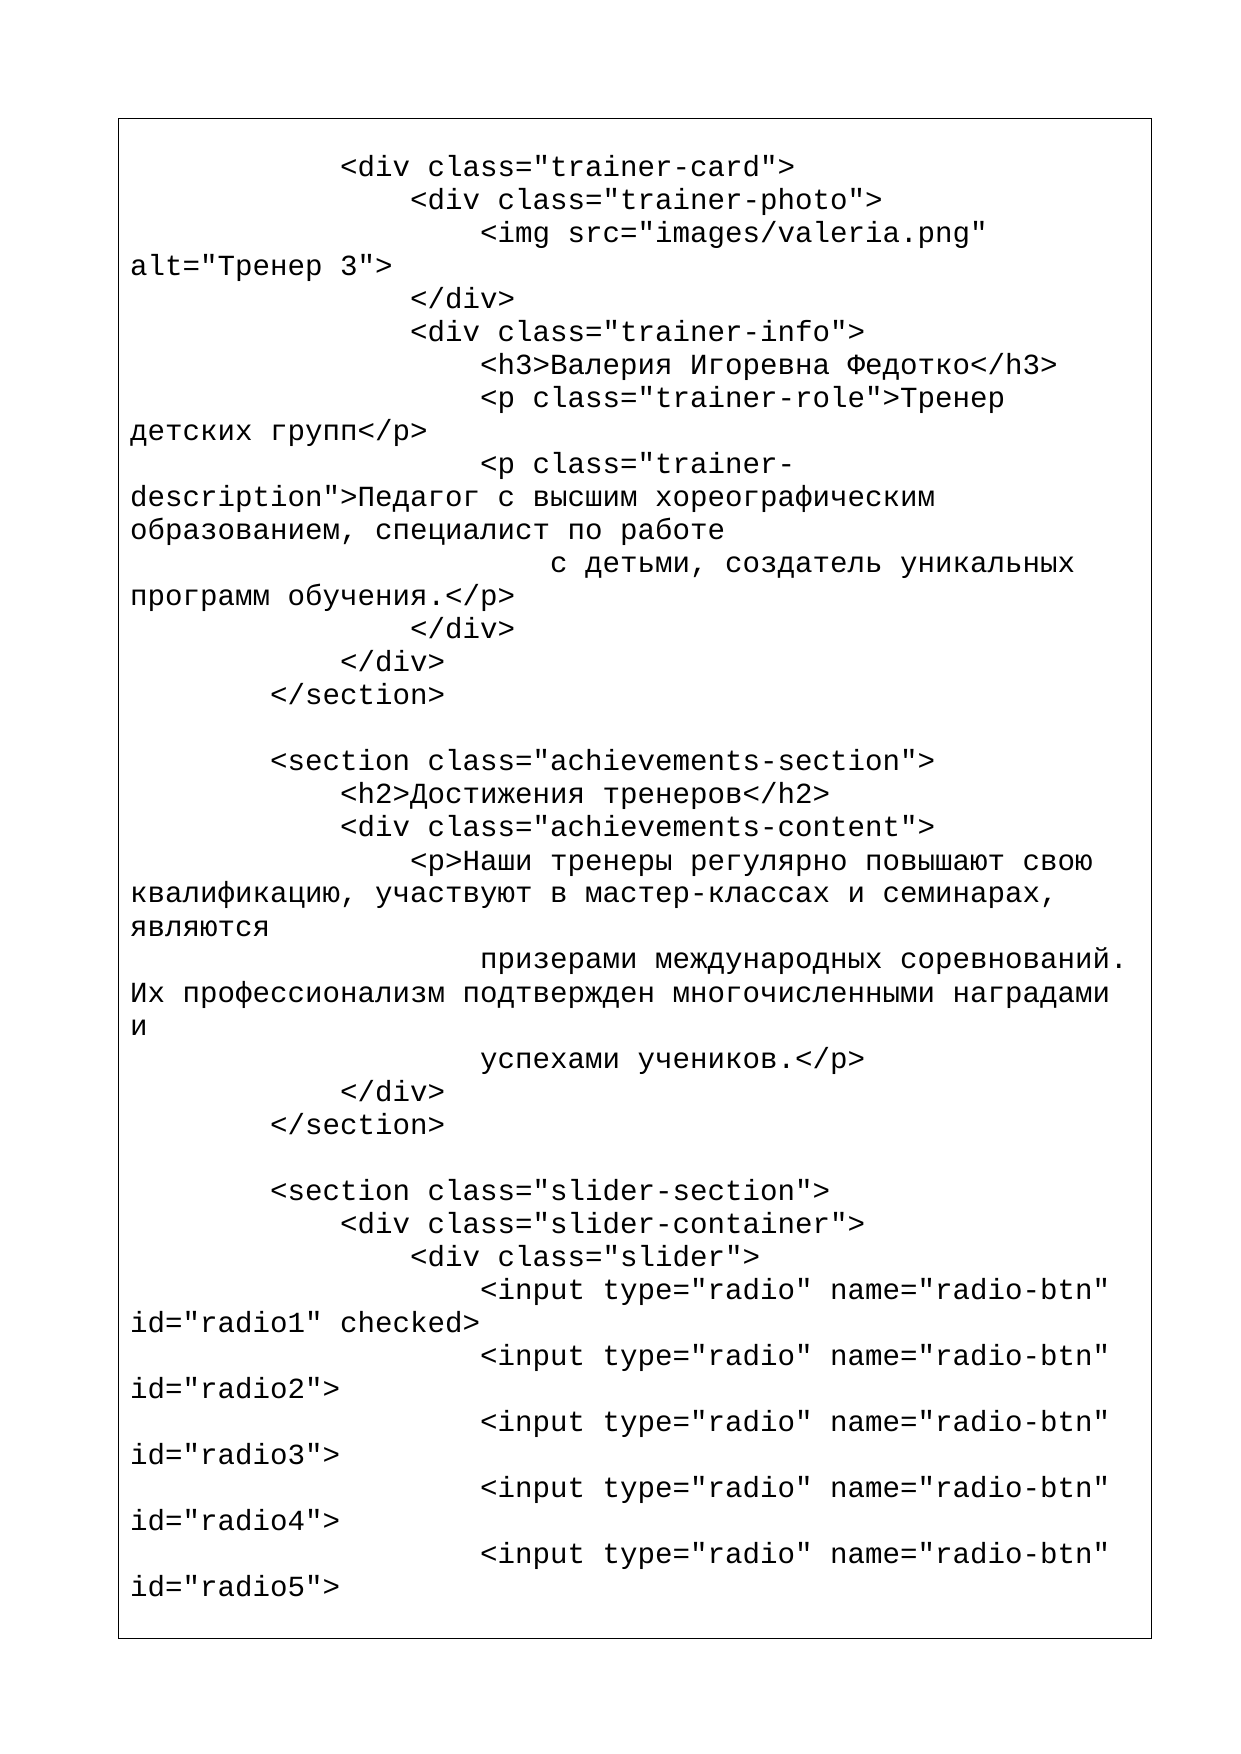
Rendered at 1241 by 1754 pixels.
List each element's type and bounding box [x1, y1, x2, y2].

table_header [119, 119, 1151, 1638]
